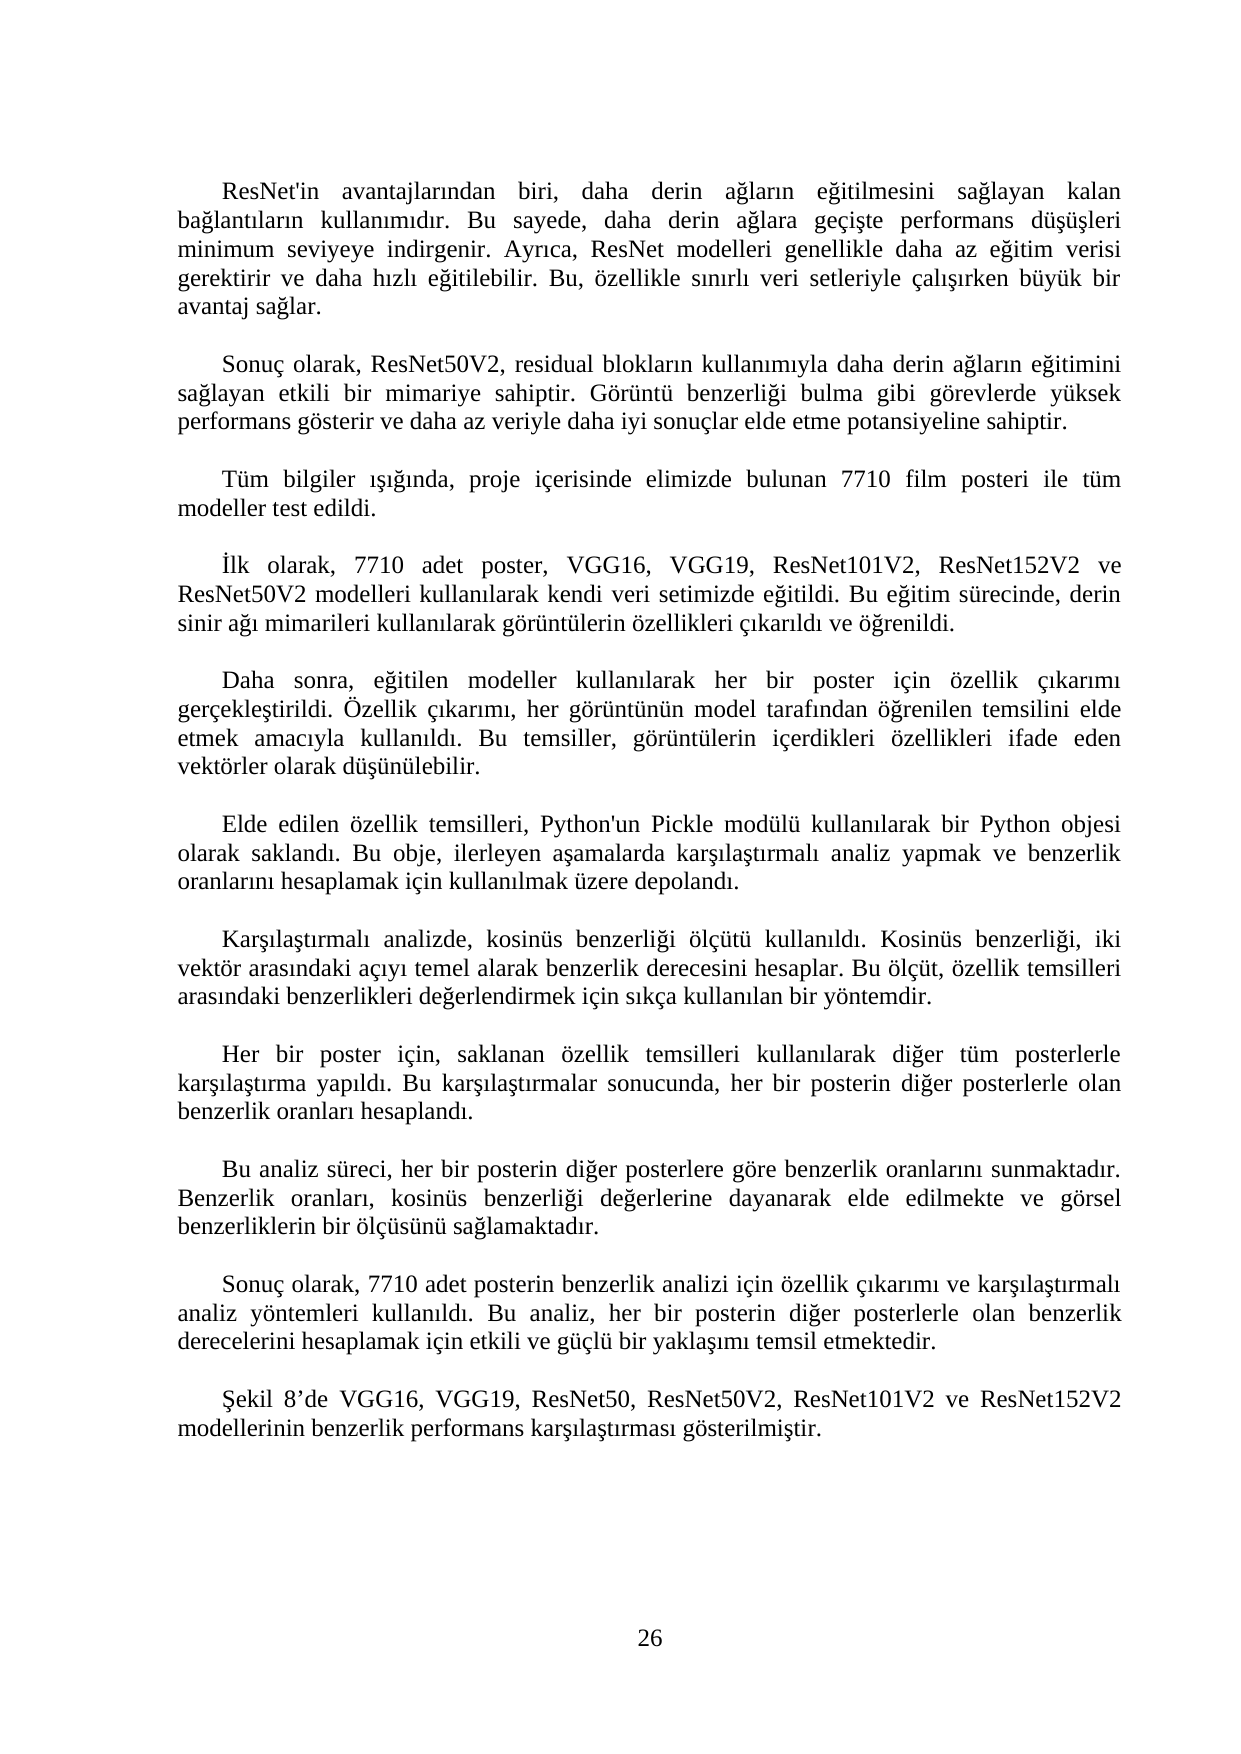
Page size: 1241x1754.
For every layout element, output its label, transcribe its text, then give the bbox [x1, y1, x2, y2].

text Tüm bilgiler ışığında, proje içerisinde elimizde bulunan 7710 film posteri ile tüm modeller test edildi. [177, 464, 1122, 521]
text Elde edilen özellik temsilleri, Python'un Pickle modülü kullanılarak bir Python objesi olarak saklandı. Bu obje, ilerleyen aşamalarda karşılaştırmalı analiz yapmak ve benzerlik oranlarını hesaplamak için kullanılmak üzere depolandı. [177, 809, 1122, 895]
text Sonuç olarak, 7710 adet posterin benzerlik analizi için özellik çıkarımı ve karşılaştırmalı analiz yöntemleri kullanıldı. Bu analiz, her bir posterin diğer posterlerle olan benzerlik derecelerini hesaplamak için etkili ve güçlü bir yaklaşımı temsil etmektedir. [177, 1269, 1122, 1355]
text Her bir poster için, saklanan özellik temsilleri kullanılarak diğer tüm posterlerle karşılaştırma yapıldı. Bu karşılaştırmalar sonucunda, her bir posterin diğer posterlerle olan benzerlik oranları hesaplandı. [177, 1039, 1122, 1125]
text Şekil 8’de VGG16, VGG19, ResNet50, ResNet50V2, ResNet101V2 ve ResNet152V2 modellerinin benzerlik performans karşılaştırması gösterilmiştir. [177, 1384, 1122, 1441]
text İlk olarak, 7710 adet poster, VGG16, VGG19, ResNet101V2, ResNet152V2 ve ResNet50V2 modelleri kullanılarak kendi veri setimizde eğitildi. Bu eğitim sürecinde, derin sinir ağı mimarileri kullanılarak görüntülerin özellikleri çıkarıldı ve öğrenildi. [177, 550, 1122, 636]
text Karşılaştırmalı analizde, kosinüs benzerliği ölçütü kullanıldı. Kosinüs benzerliği, iki vektör arasındaki açıyı temel alarak benzerlik derecesini hesaplar. Bu ölçüt, özellik temsilleri arasındaki benzerlikleri değerlendirmek için sıkça kullanılan bir yöntemdir. [177, 924, 1122, 1010]
text Daha sonra, eğitilen modeller kullanılarak her bir poster için özellik çıkarımı gerçekleştirildi. Özellik çıkarımı, her görüntünün model tarafından öğrenilen temsilini elde etmek amacıyla kullanıldı. Bu temsiller, görüntülerin içerdikleri özellikleri ifade eden vektörler olarak düşünülebilir. [177, 665, 1122, 780]
text Bu analiz süreci, her bir posterin diğer posterlere göre benzerlik oranlarını sunmaktadır. Benzerlik oranları, kosinüs benzerliği değerlerine dayanarak elde edilmekte ve görsel benzerliklerin bir ölçüsünü sağlamaktadır. [177, 1154, 1122, 1240]
text Sonuç olarak, ResNet50V2, residual blokların kullanımıyla daha derin ağların eğitimini sağlayan etkili bir mimariye sahiptir. Görüntü benzerliği bulma gibi görevlerde yüksek performans gösterir ve daha az veriyle daha iyi sonuçlar elde etme potansiyeline sahiptir. [177, 349, 1122, 435]
text ResNet'in avantajlarından biri, daha derin ağların eğitilmesini sağlayan kalan bağlantıların kullanımıdır. Bu sayede, daha derin ağlara geçişte performans düşüşleri minimum seviyeye indirgenir. Ayrıca, ResNet modelleri genellikle daha az eğitim verisi gerektirir ve daha hızlı eğitilebilir. Bu, özellikle sınırlı veri setleriyle çalışırken büyük bir avantaj sağlar. [177, 176, 1122, 320]
